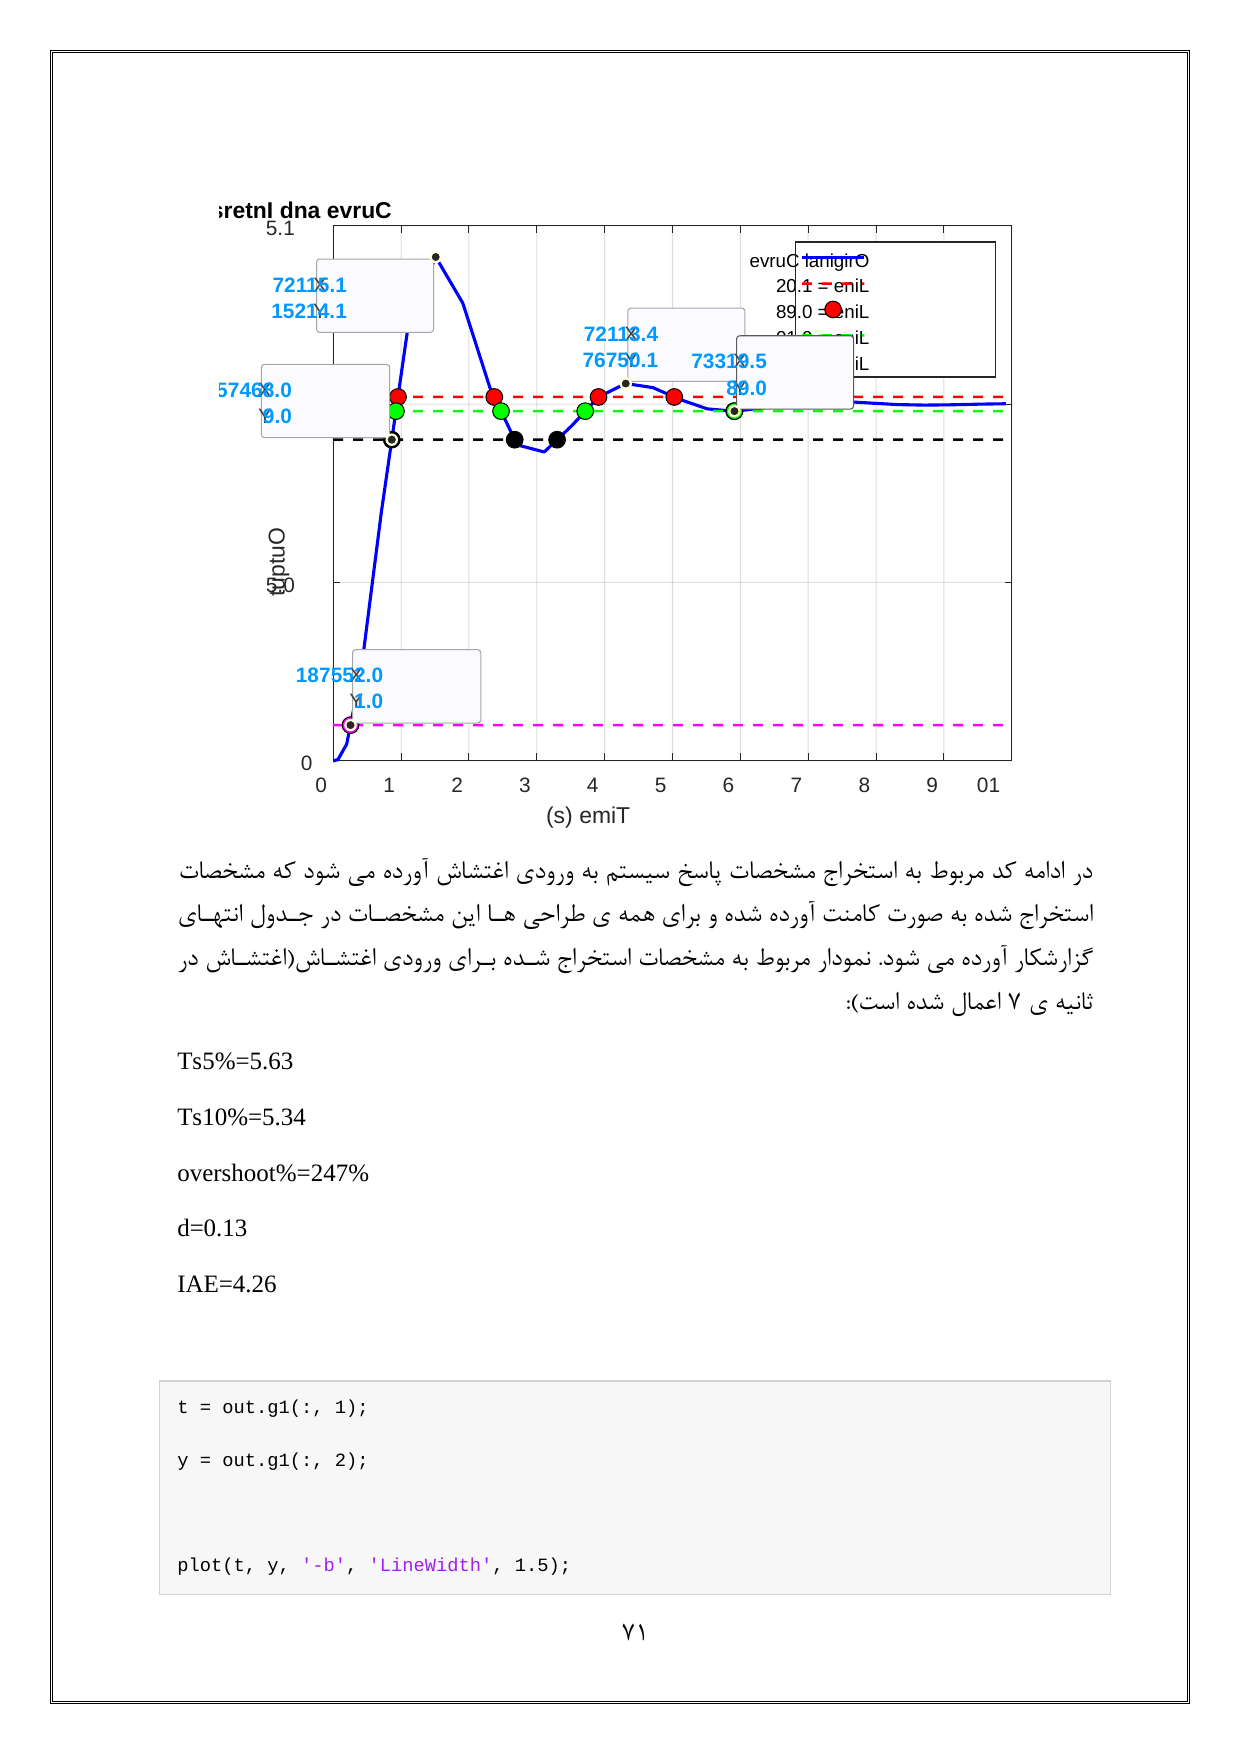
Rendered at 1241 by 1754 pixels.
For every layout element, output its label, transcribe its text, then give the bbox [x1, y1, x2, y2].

text t = out.g1(:, 1); [160, 1382, 1110, 1419]
text در ادامه کد مربوط به استخراج مشخصات پاسخ سیستم به ورودی اغتشاش آورده می شود که مشخصات استخراج شده به صورت کامنت آورده شده و برای همه ی طراحی ها این مشخصات در جدول انتهای گزارشکار آورده می شود. نمودار مربوط به مشخصات استخراج شده برای ورودی اغتشاش(اغتشاش در ثانیه ی 7 اعمال شده است): [177, 859, 1093, 1019]
text overshoot%=247% [177, 1158, 1093, 1186]
text y = out.g1(:, 2); [160, 1433, 1110, 1472]
text plot(t, y, '-b', 'LineWidth', 1.5); [160, 1538, 1110, 1594]
text Ts5%=5.63 [177, 1046, 1093, 1075]
text d=0.13 [177, 1213, 1093, 1242]
text IAE=4.26 [177, 1269, 1093, 1298]
text Ts10%=5.34 [177, 1102, 1093, 1131]
